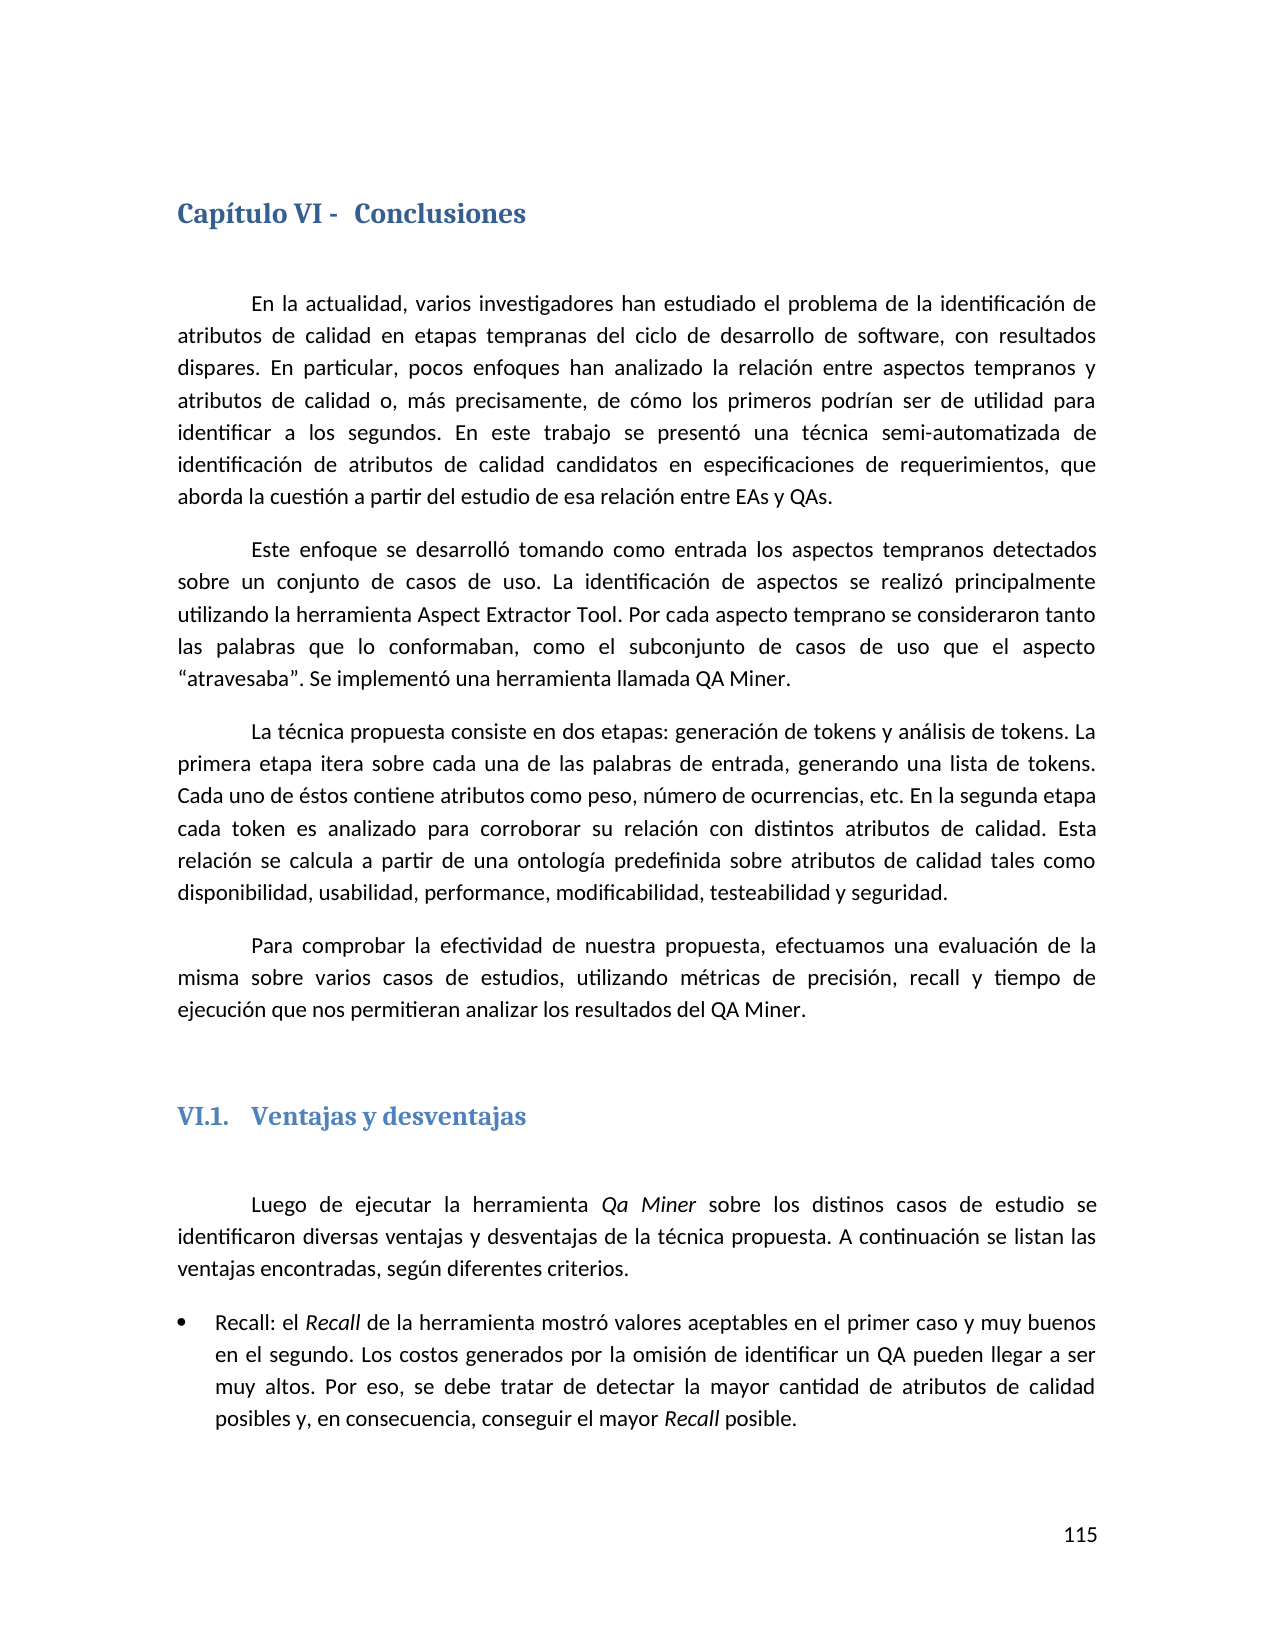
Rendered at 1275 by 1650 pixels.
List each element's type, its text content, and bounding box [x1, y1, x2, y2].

subtitle Ventajas y desventajas [177, 1101, 1098, 1133]
text Este enfoque se desarrolló tomando como entrada los aspectos tempranos detectados sobre un conjunto de casos de uso. La identificación de aspectos se realizó principalmente utilizando la herramienta Aspect Extractor Tool. Por cada aspecto temprano se consideraron tanto las palabras que lo conformaban, como el subconjunto de casos de uso que el aspecto “atravesaba”. Se implementó una herramienta llamada QA Miner. [177, 535, 1098, 692]
list Recall: el Recall de la herramienta mostró valores aceptables en el primer caso y muy buenos en el segundo. Los costos generados por la omisión de identificar un QA pueden llegar a ser muy altos. Por eso, se debe tratar de detectar la mayor cantidad de atributos de calidad posibles y, en consecuencia, conseguir el mayor Recall posible. [177, 1308, 1098, 1432]
text La técnica propuesta consiste en dos etapas: generación de tokens y análisis de tokens. La primera etapa itera sobre cada una de las palabras de entrada, generando una lista de tokens. Cada uno de éstos contiene atributos como peso, número de ocurrencias, etc. En la segunda etapa cada token es analizado para corroborar su relación con distintos atributos de calidad. Esta relación se calcula a partir de una ontología predefinida sobre atributos de calidad tales como disponibilidad, usabilidad, performance, modificabilidad, testeabilidad y seguridad. [177, 717, 1098, 906]
text Luego de ejecutar la herramienta Qa Miner sobre los distinos casos de estudio se identificaron diversas ventajas y desventajas de la técnica propuesta. A continuación se listan las ventajas encontradas, según diferentes criterios. [177, 1190, 1098, 1283]
text Para comprobar la efectividad de nuestra propuesta, efectuamos una evaluación de la misma sobre varios casos de estudios, utilizando métricas de precisión, recall y tiempo de ejecución que nos permitieran analizar los resultados del QA Miner. [177, 931, 1098, 1023]
subtitle Conclusiones [177, 198, 1098, 231]
text En la actualidad, varios investigadores han estudiado el problema de la identificación de atributos de calidad en etapas tempranas del ciclo de desarrollo de software, con resultados dispares. En particular, pocos enfoques han analizado la relación entre aspectos tempranos y atributos de calidad o, más precisamente, de cómo los primeros podrían ser de utilidad para identificar a los segundos. En este trabajo se presentó una técnica semi-automatizada de identificación de atributos de calidad candidatos en especificaciones de requerimientos, que aborda la cuestión a partir del estudio de esa relación entre EAs y QAs. [177, 289, 1098, 510]
